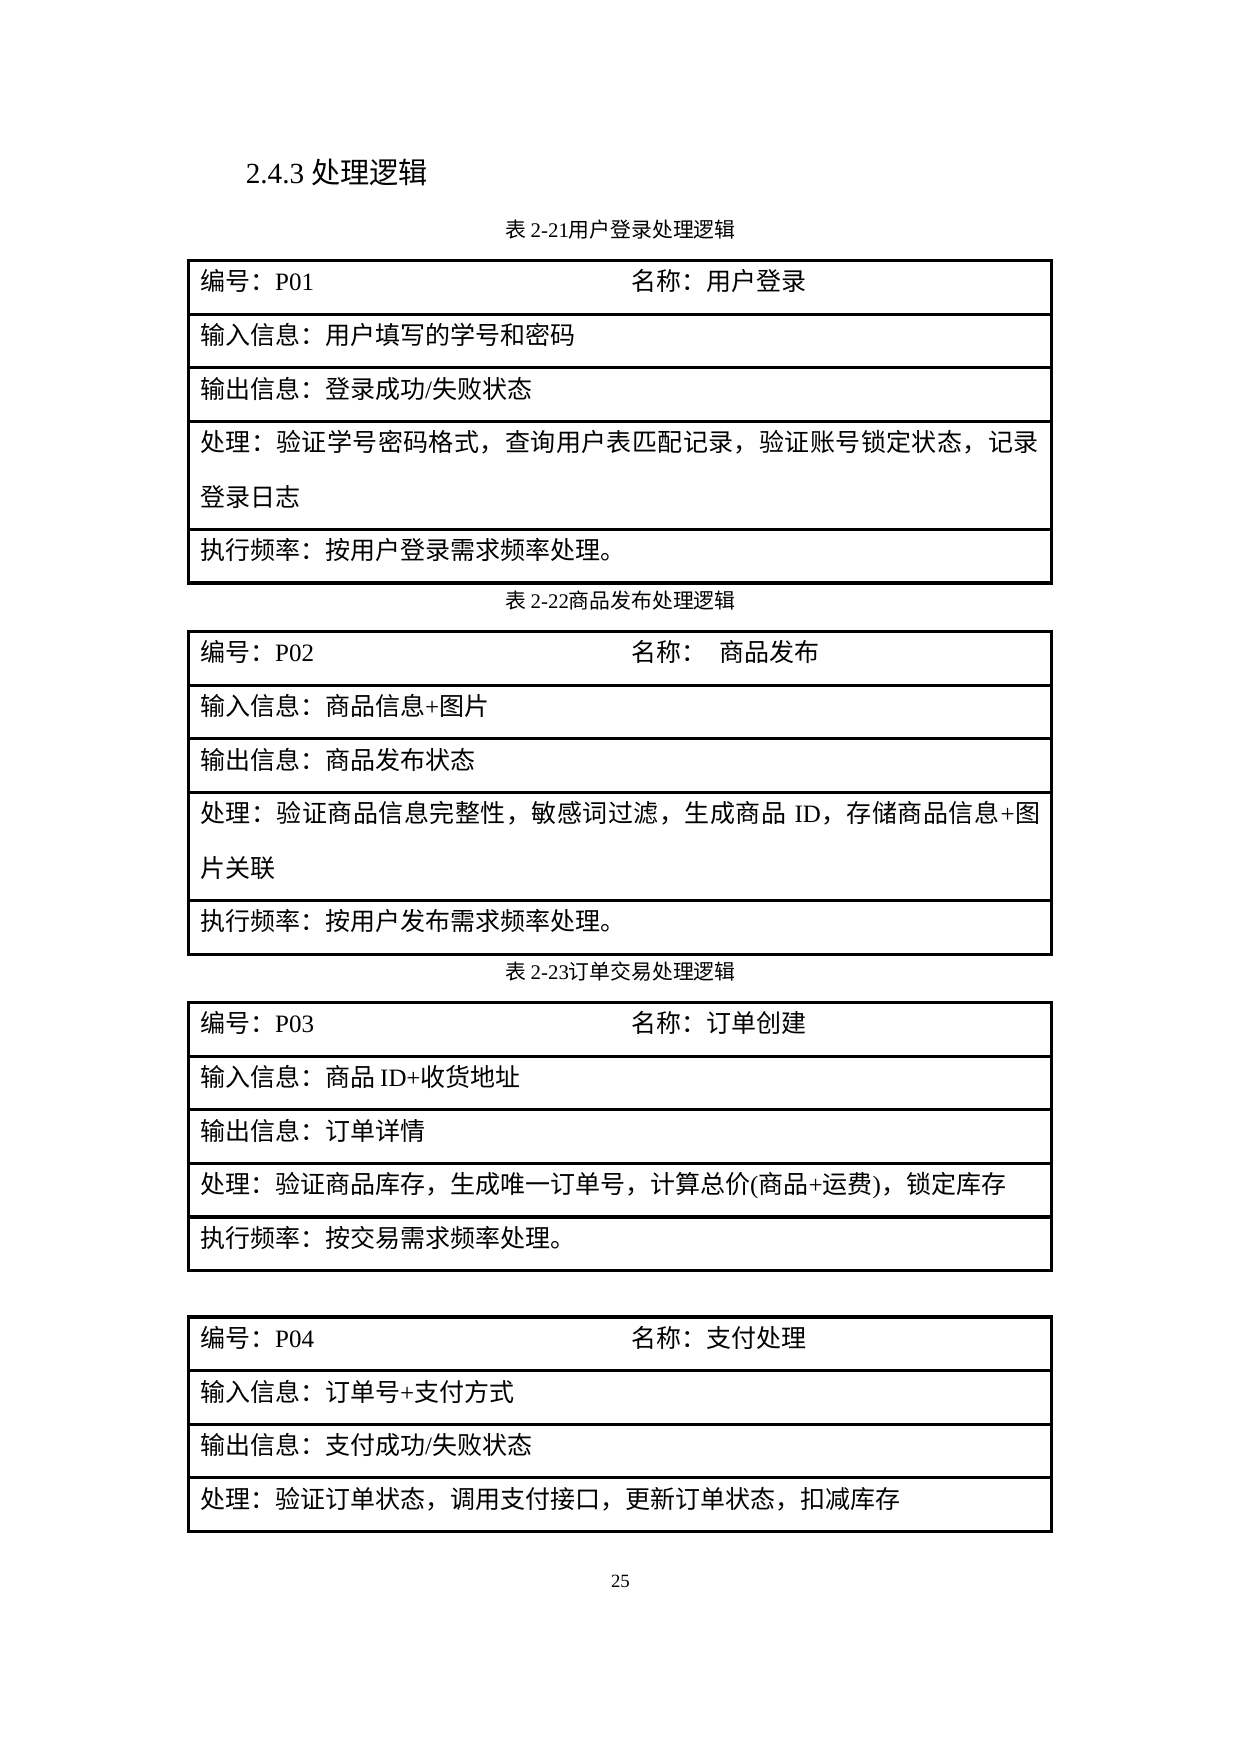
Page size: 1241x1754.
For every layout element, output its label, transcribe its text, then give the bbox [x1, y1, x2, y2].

table_cell 输入信息：订单号+支付方式 [190, 1372, 1050, 1423]
table_header 编号：P01 [190, 262, 620, 312]
table_header 编号：P02 [190, 633, 620, 683]
table_cell 执行频率：按交易需求频率处理。 [190, 1219, 1050, 1269]
table_cell 处理：验证商品库存，生成唯一订单号，计算总价(商品+运费)，锁定库存 [190, 1165, 1050, 1215]
table_cell 输出信息：订单详情 [190, 1111, 1050, 1162]
table_cell 处理：验证学号密码格式，查询用户表匹配记录，验证账号锁定状态，记录登录日志 [190, 423, 1050, 528]
table_cell 处理：验证商品信息完整性，敏感词过滤，生成商品ID，存储商品信息+图片关联 [190, 794, 1050, 899]
table_cell 输出信息：商品发布状态 [190, 740, 1050, 791]
table_header 名称：用户登录 [620, 262, 1050, 312]
table_cell 输入信息：用户填写的学号和密码 [190, 316, 1050, 366]
text 表 2-22商品发布处理逻辑 [187, 585, 1053, 615]
subtitle 处理逻辑 [187, 150, 1053, 192]
table_cell 输出信息：支付成功/失败状态 [190, 1426, 1050, 1476]
table_header 名称： 商品发布 [620, 633, 1050, 683]
table_cell 输入信息：商品ID+收货地址 [190, 1058, 1050, 1108]
table_cell 输入信息：商品信息+图片 [190, 687, 1050, 737]
table_cell 处理：验证订单状态，调用支付接口，更新订单状态，扣减库存 [190, 1479, 1050, 1530]
table_cell 执行频率：按用户发布需求频率处理。 [190, 902, 1050, 952]
table_header 名称：支付处理 [620, 1319, 1050, 1369]
table_header 编号：P03 [190, 1004, 620, 1054]
table_header 名称：订单创建 [620, 1004, 1050, 1054]
text 表 2-23订单交易处理逻辑 [187, 956, 1053, 986]
text 表 2-21用户登录处理逻辑 [187, 213, 1053, 244]
table_cell 执行频率：按用户登录需求频率处理。 [190, 531, 1050, 581]
table_cell 输出信息：登录成功/失败状态 [190, 369, 1050, 420]
table_header 编号：P04 [190, 1319, 620, 1369]
